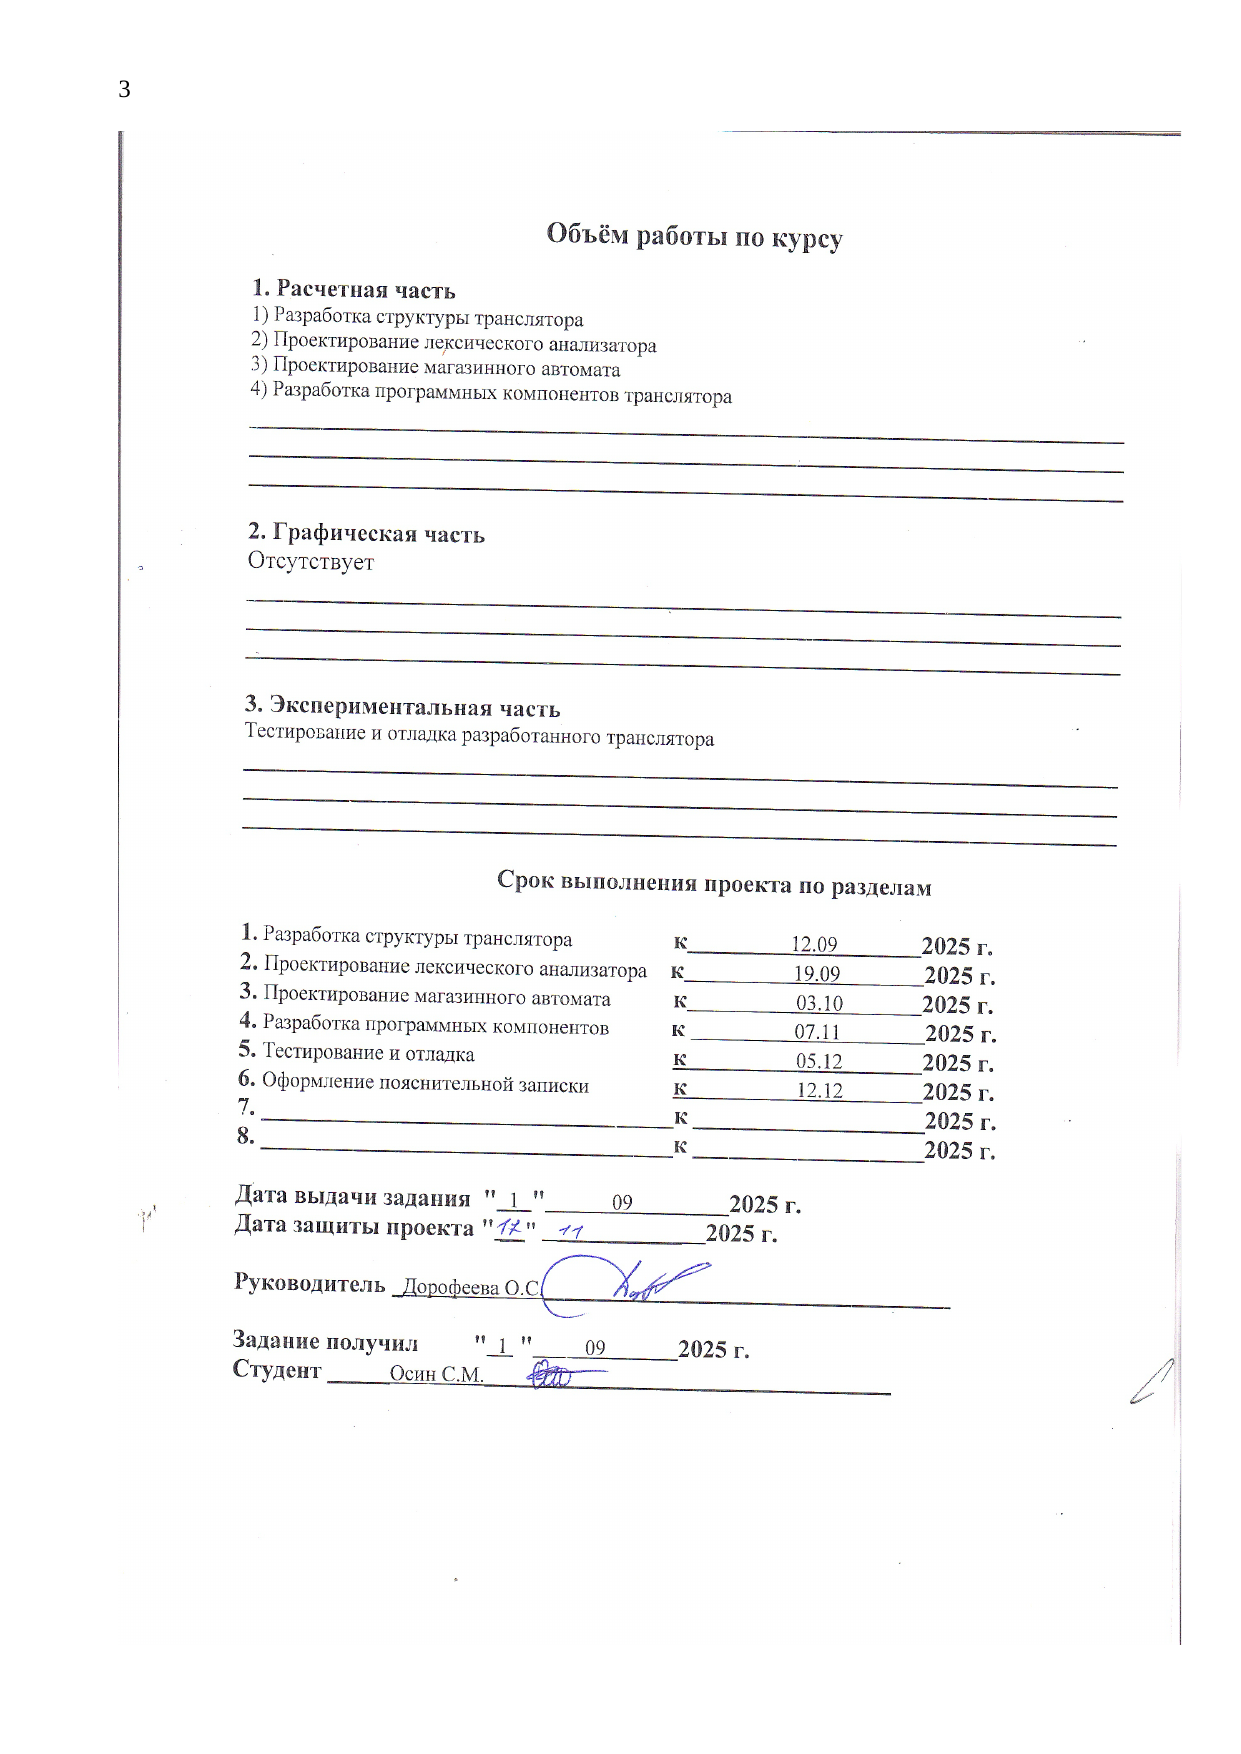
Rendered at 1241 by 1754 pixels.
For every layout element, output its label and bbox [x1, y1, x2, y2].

picture [118, 131, 1182, 1645]
